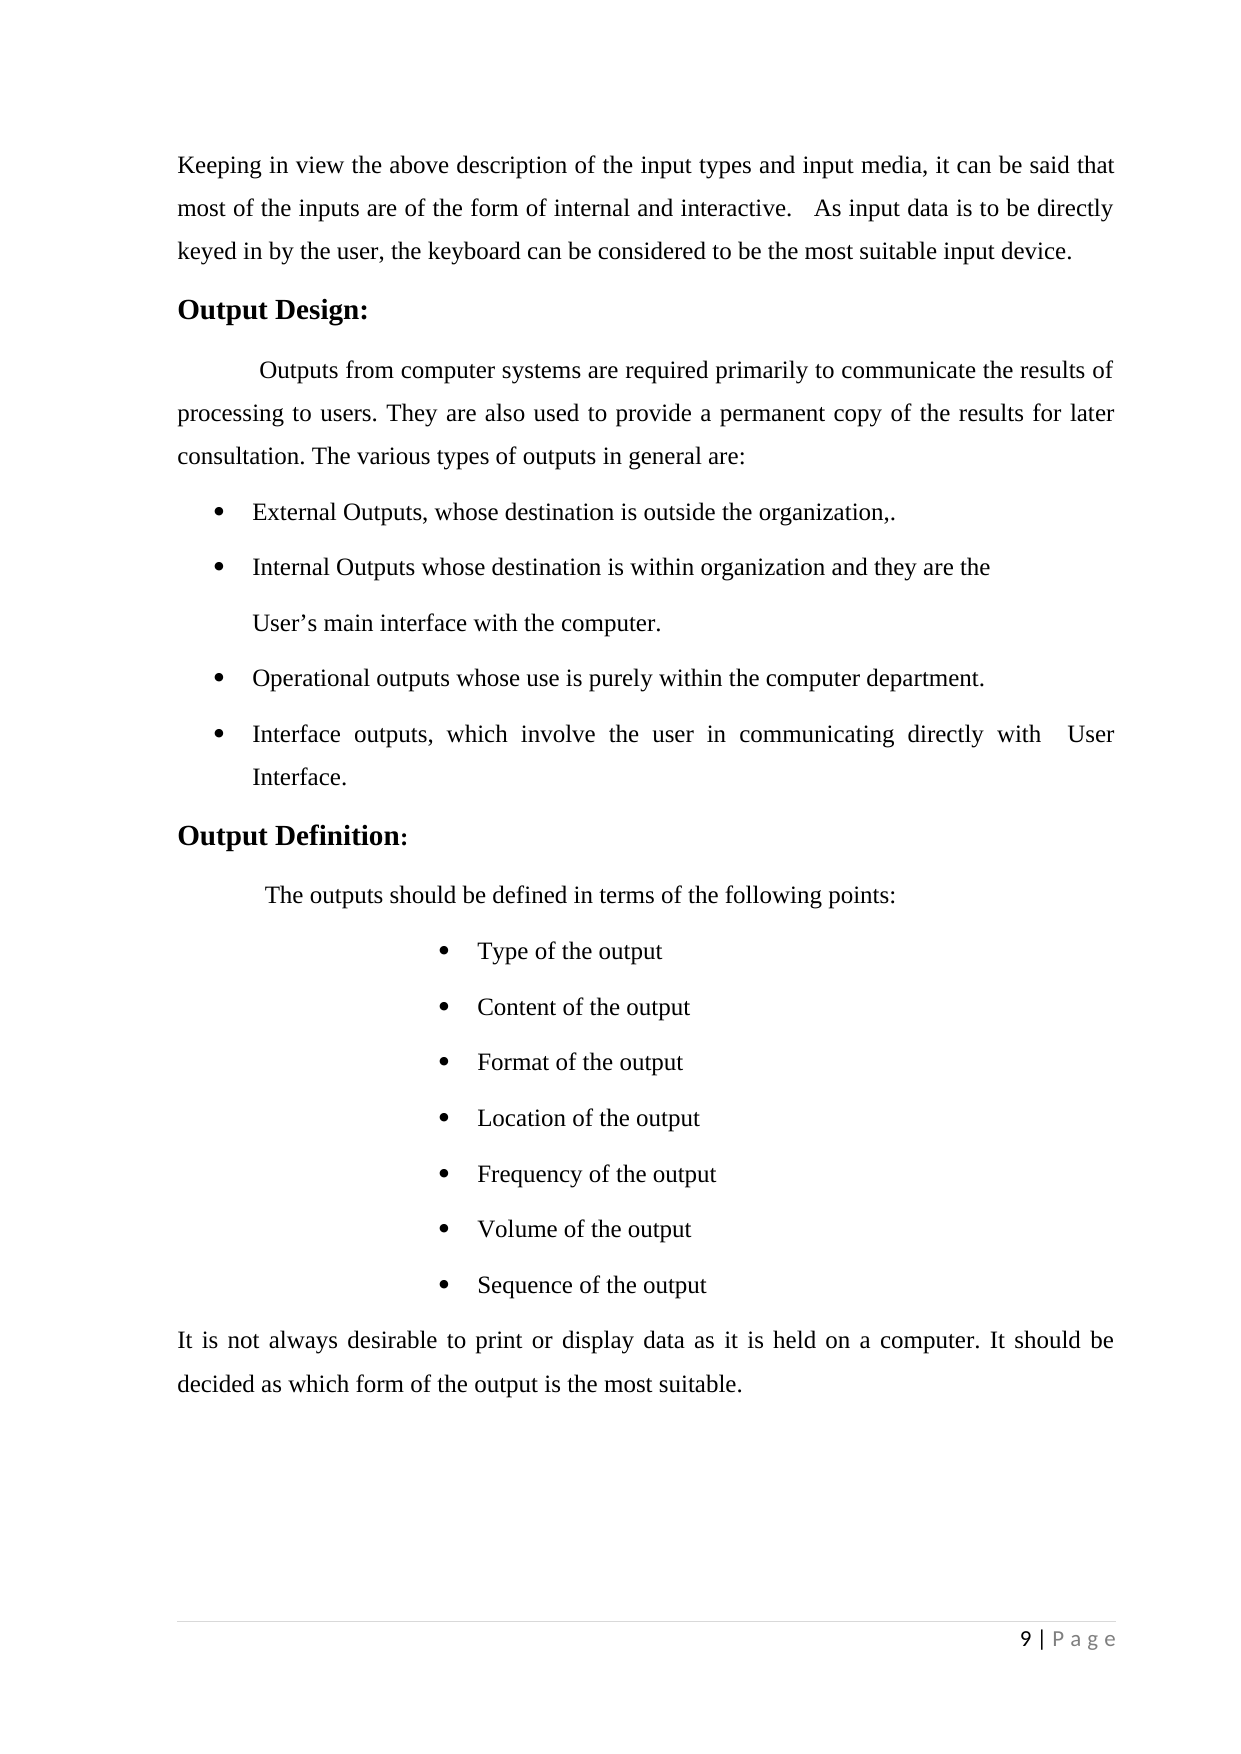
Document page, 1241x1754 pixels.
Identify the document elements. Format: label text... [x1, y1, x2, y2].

list Volume of the output [439, 1214, 1116, 1243]
list Frequency of the output [439, 1159, 1116, 1187]
text It is not always desirable to print or display data as it is held on a computer. It should be decided as which form of the output is the most suitable. [177, 1326, 1116, 1397]
subtitle The outputs should be defined in terms of the following points: [177, 881, 1116, 909]
text Output Design: [177, 292, 1116, 325]
text Output Definition: [177, 818, 1116, 851]
list Sequence of the output [439, 1270, 1116, 1299]
list Location of the output [439, 1103, 1116, 1132]
list Interface outputs, which involve the user in communicating directly with User Interface. [214, 719, 1116, 791]
list Type of the output [439, 936, 1116, 965]
text User’s main interface with the computer. [252, 608, 1116, 637]
list Content of the output [439, 992, 1116, 1021]
text Outputs from computer systems are required primarily to communicate the results of processing to users. They are also used to provide a permanent copy of the results for later consultation. The various types of outputs in general are: [177, 355, 1116, 470]
list Format of the output [439, 1047, 1116, 1076]
text Keeping in view the above description of the input types and input media, it can be said that most of the inputs are of the form of internal and interactive. As input data is to be directly keyed in by the user, the keyboard can be considered to be the most suitable input device. [177, 150, 1116, 265]
list Operational outputs whose use is purely within the computer department. [214, 663, 1116, 692]
list External Outputs, whose destination is outside the organization,. [214, 497, 1116, 525]
list Internal Outputs whose destination is within organization and they are the [214, 552, 1116, 581]
